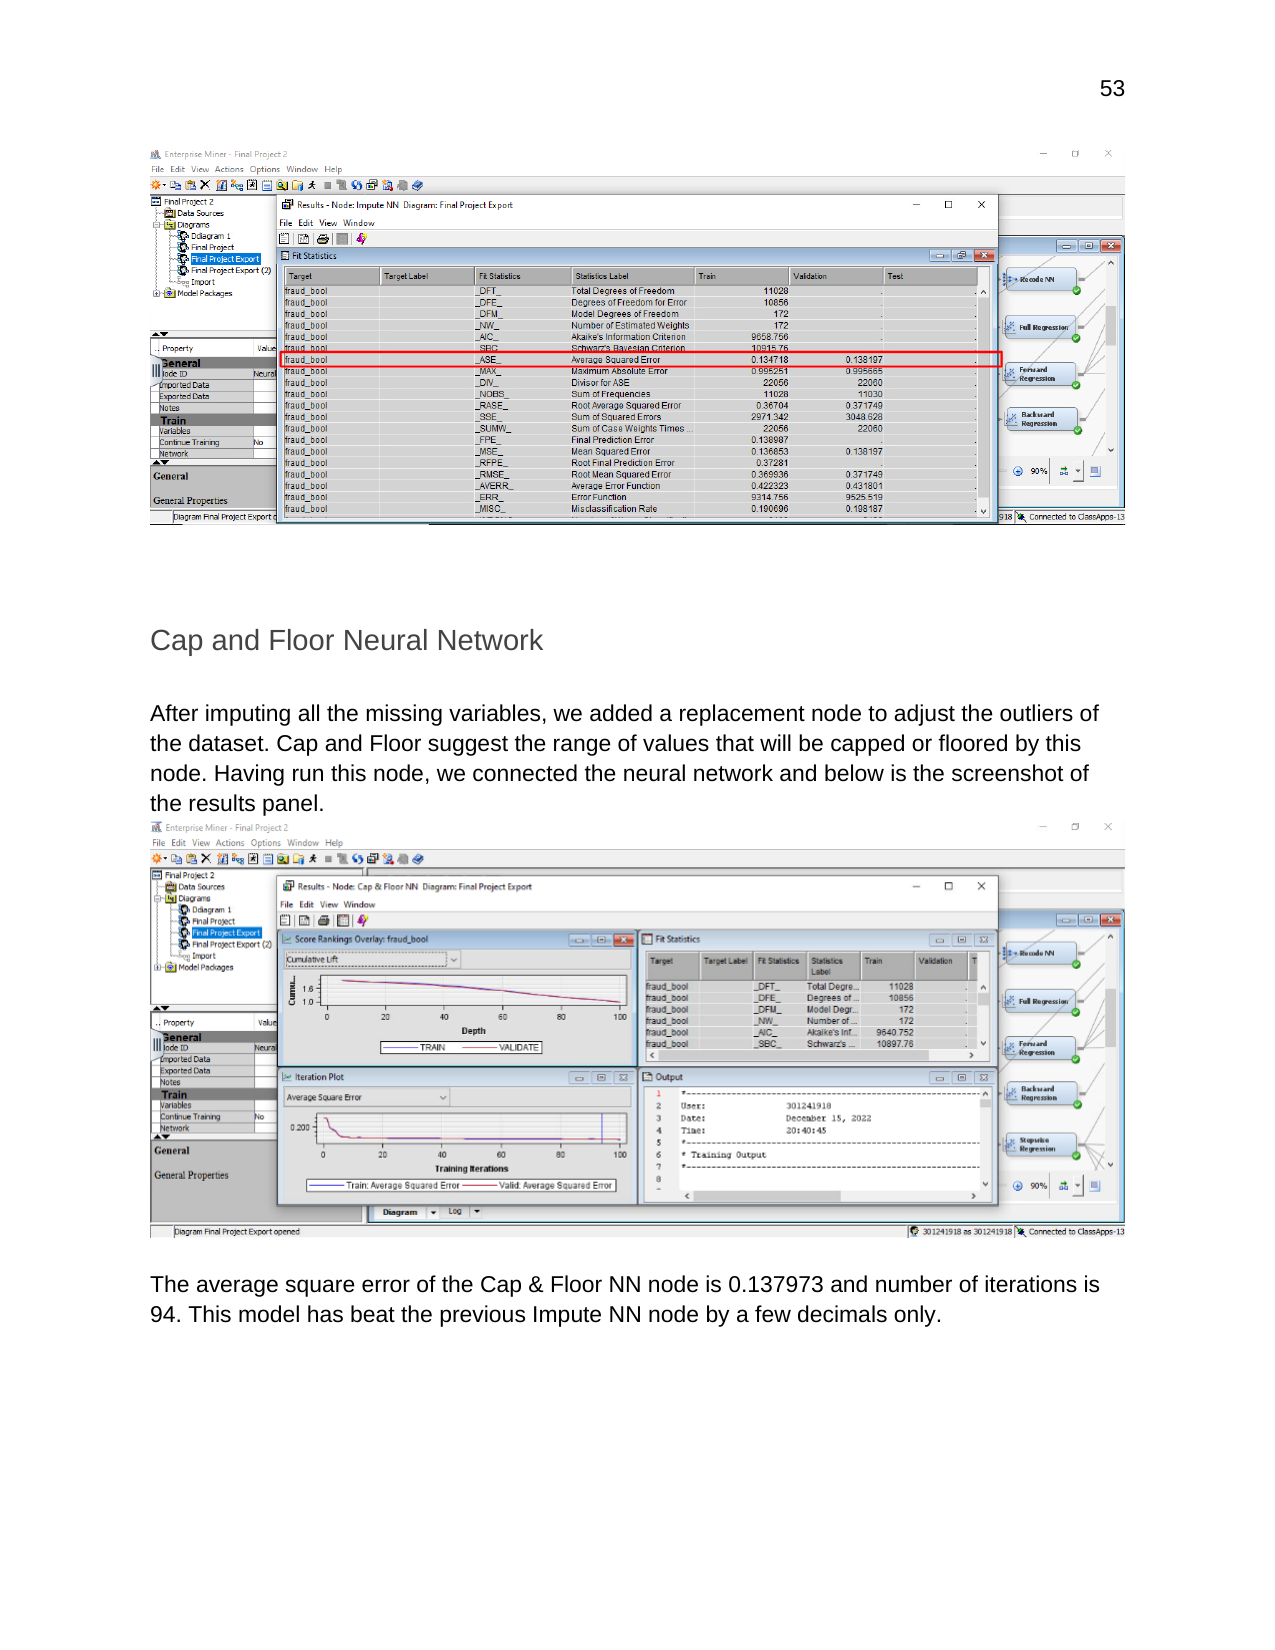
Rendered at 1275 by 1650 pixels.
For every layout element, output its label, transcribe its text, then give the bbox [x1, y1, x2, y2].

picture [150, 150, 1125, 525]
subtitle Cap and Floor Neural Network [150, 623, 1125, 656]
text After imputing all the missing variables, we added a replacement node to adjust the outliers of the dataset. Cap and Floor suggest the range of values that will be capped or floored by this node. Having run this node, we connected the neural network and below is the screenshot of the results panel. [150, 700, 1125, 817]
picture [150, 820, 1125, 1238]
text The average square error of the Cap & Floor NN node is 0.137973 and number of iterations is 94. This model has beat the previous Impute NN node by a few decimals only. [150, 1271, 1125, 1328]
